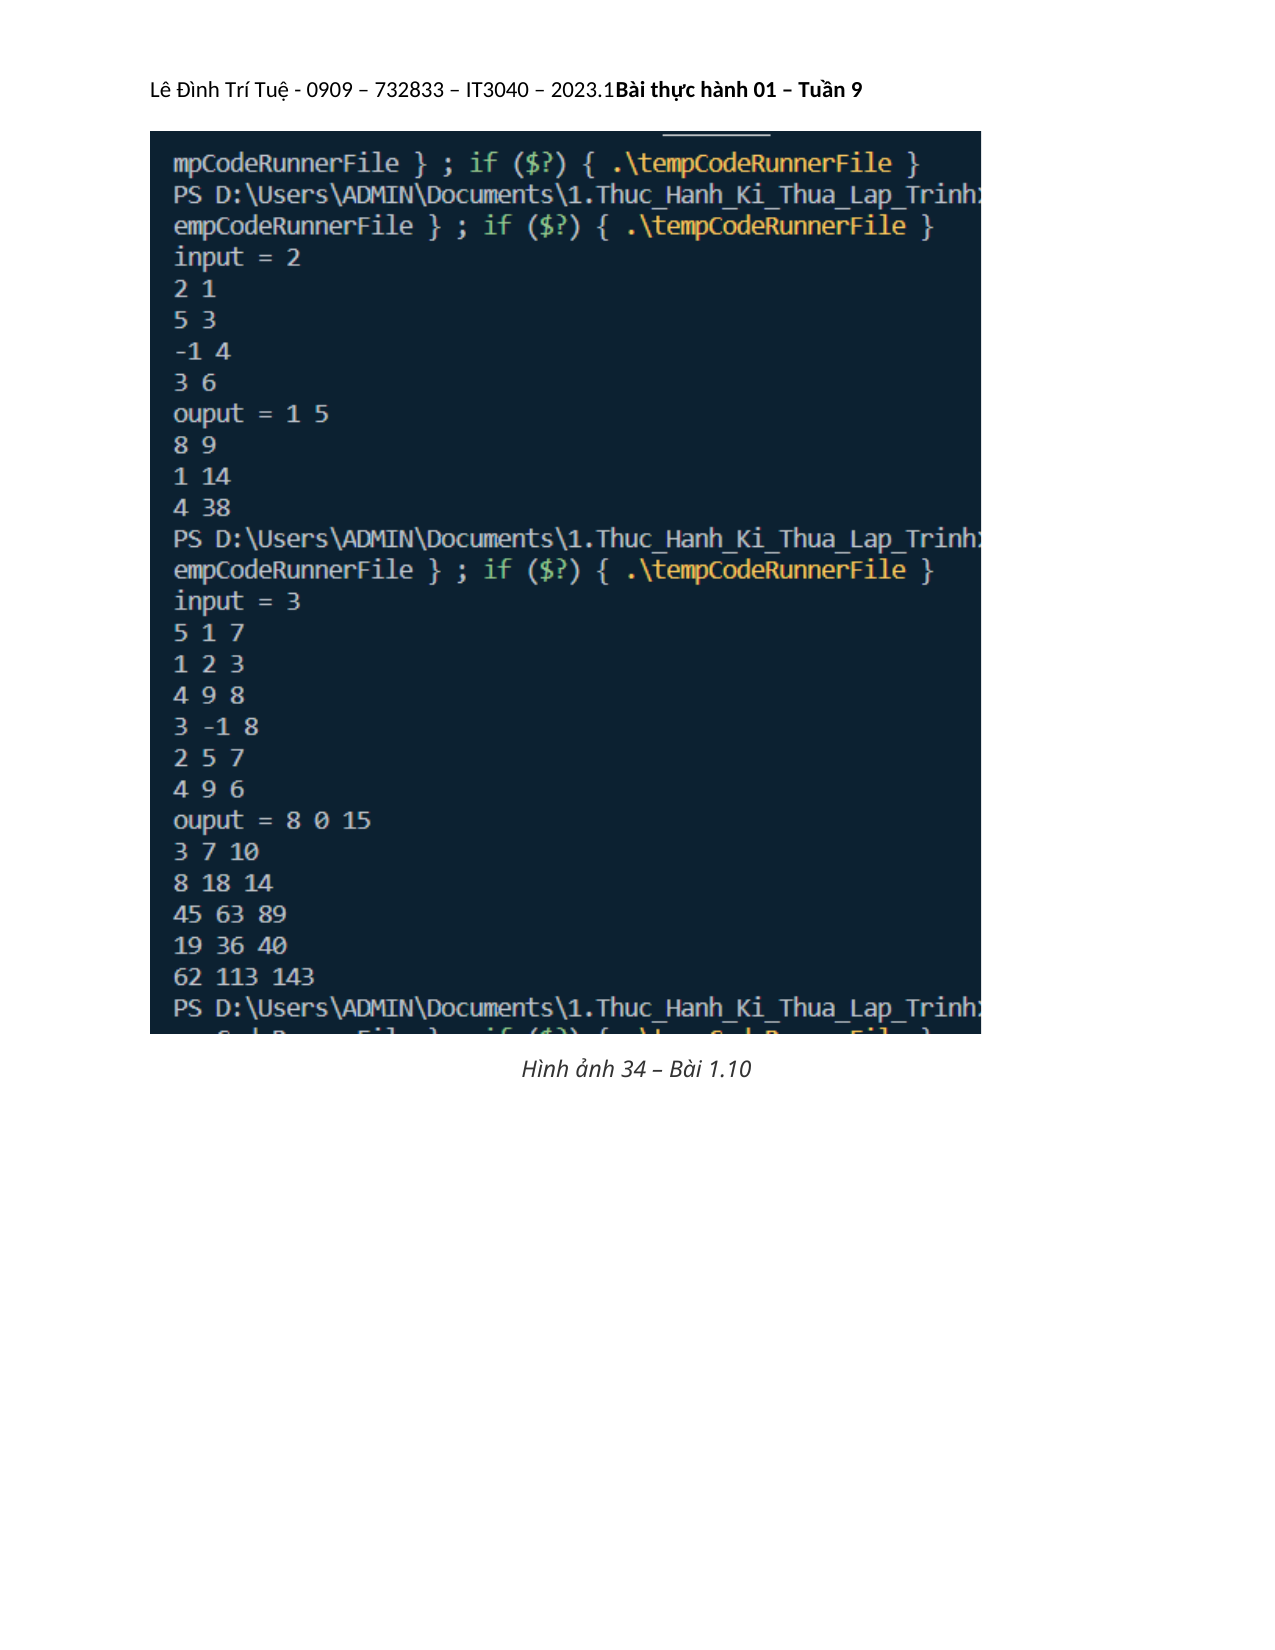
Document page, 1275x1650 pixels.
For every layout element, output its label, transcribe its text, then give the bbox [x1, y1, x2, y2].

picture [150, 131, 982, 1034]
text Hình ảnh 34 – Bài 1.10 [150, 1053, 1125, 1084]
